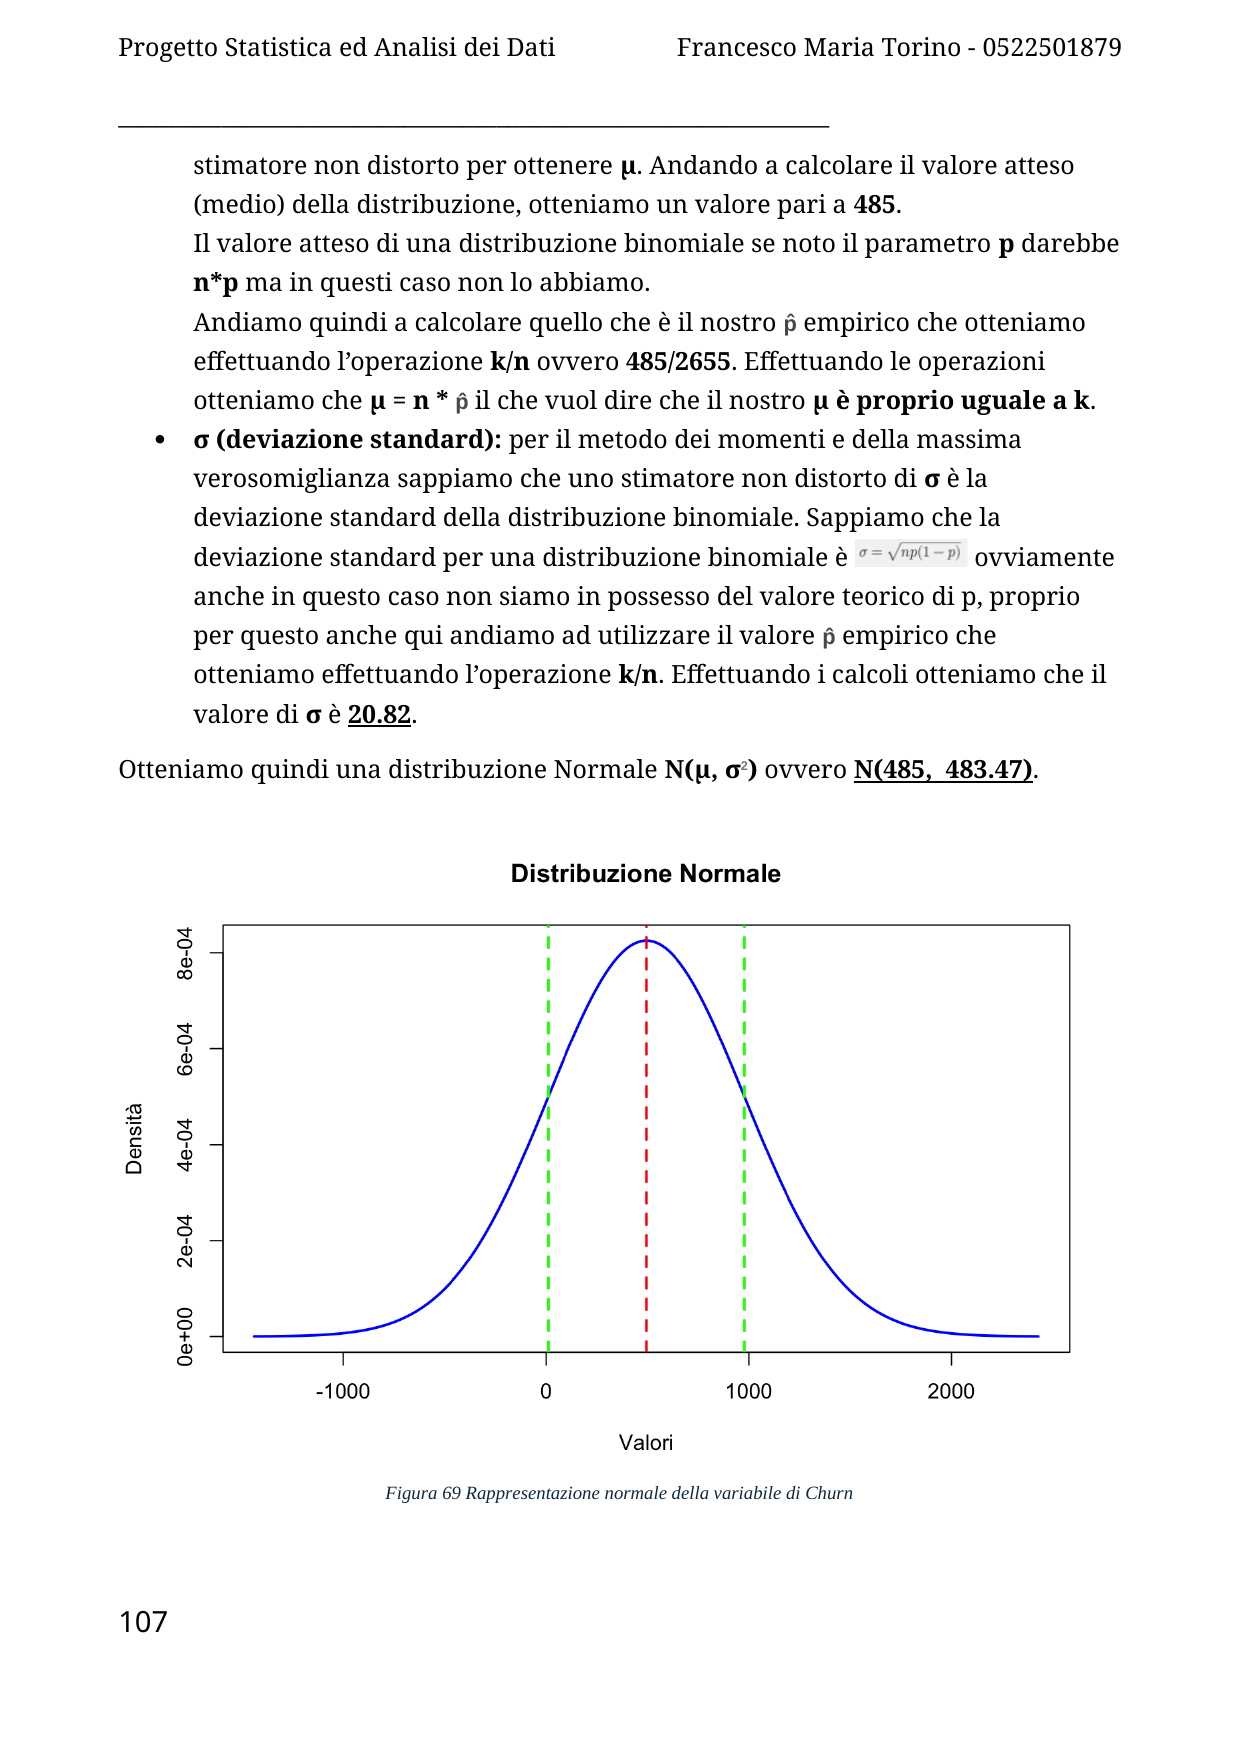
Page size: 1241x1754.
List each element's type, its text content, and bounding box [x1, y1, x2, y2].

text Otteniamo quindi una distribuzione Normale N(µ, σ2) ovvero N(485, 483.47). [118, 752, 1122, 786]
list Andiamo quindi a calcolare quello che è il nostro p̂ empirico che otteniamo effettuando l’operazione k/n ovvero 485/2655. Effettuando le operazioni otteniamo che µ = n * p̂ il che vuol dire che il nostro µ è proprio uguale a k. [193, 304, 1122, 417]
picture [855, 539, 968, 567]
list Il valore atteso di una distribuzione binomiale se noto il parametro p darebbe n*p ma in questi caso non lo abbiamo. [193, 226, 1122, 299]
list σ (deviazione standard): per il metodo dei momenti e della massima verosomiglianza sappiamo che uno stimatore non distorto di σ è la deviazione standard della distribuzione binomiale. Sappiamo che la deviazione standard per una distribuzione binomiale è ovviamente anche in questo caso non siamo in possesso del valore teorico di p, proprio per questo anche qui andiamo ad utilizzare il valore p̂ empirico che otteniamo effettuando l’operazione k/n. Effettuando i calcoli otteniamo che il valore di σ è 20.82. [156, 422, 1122, 730]
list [156, 148, 1122, 221]
picture [118, 820, 1123, 1482]
